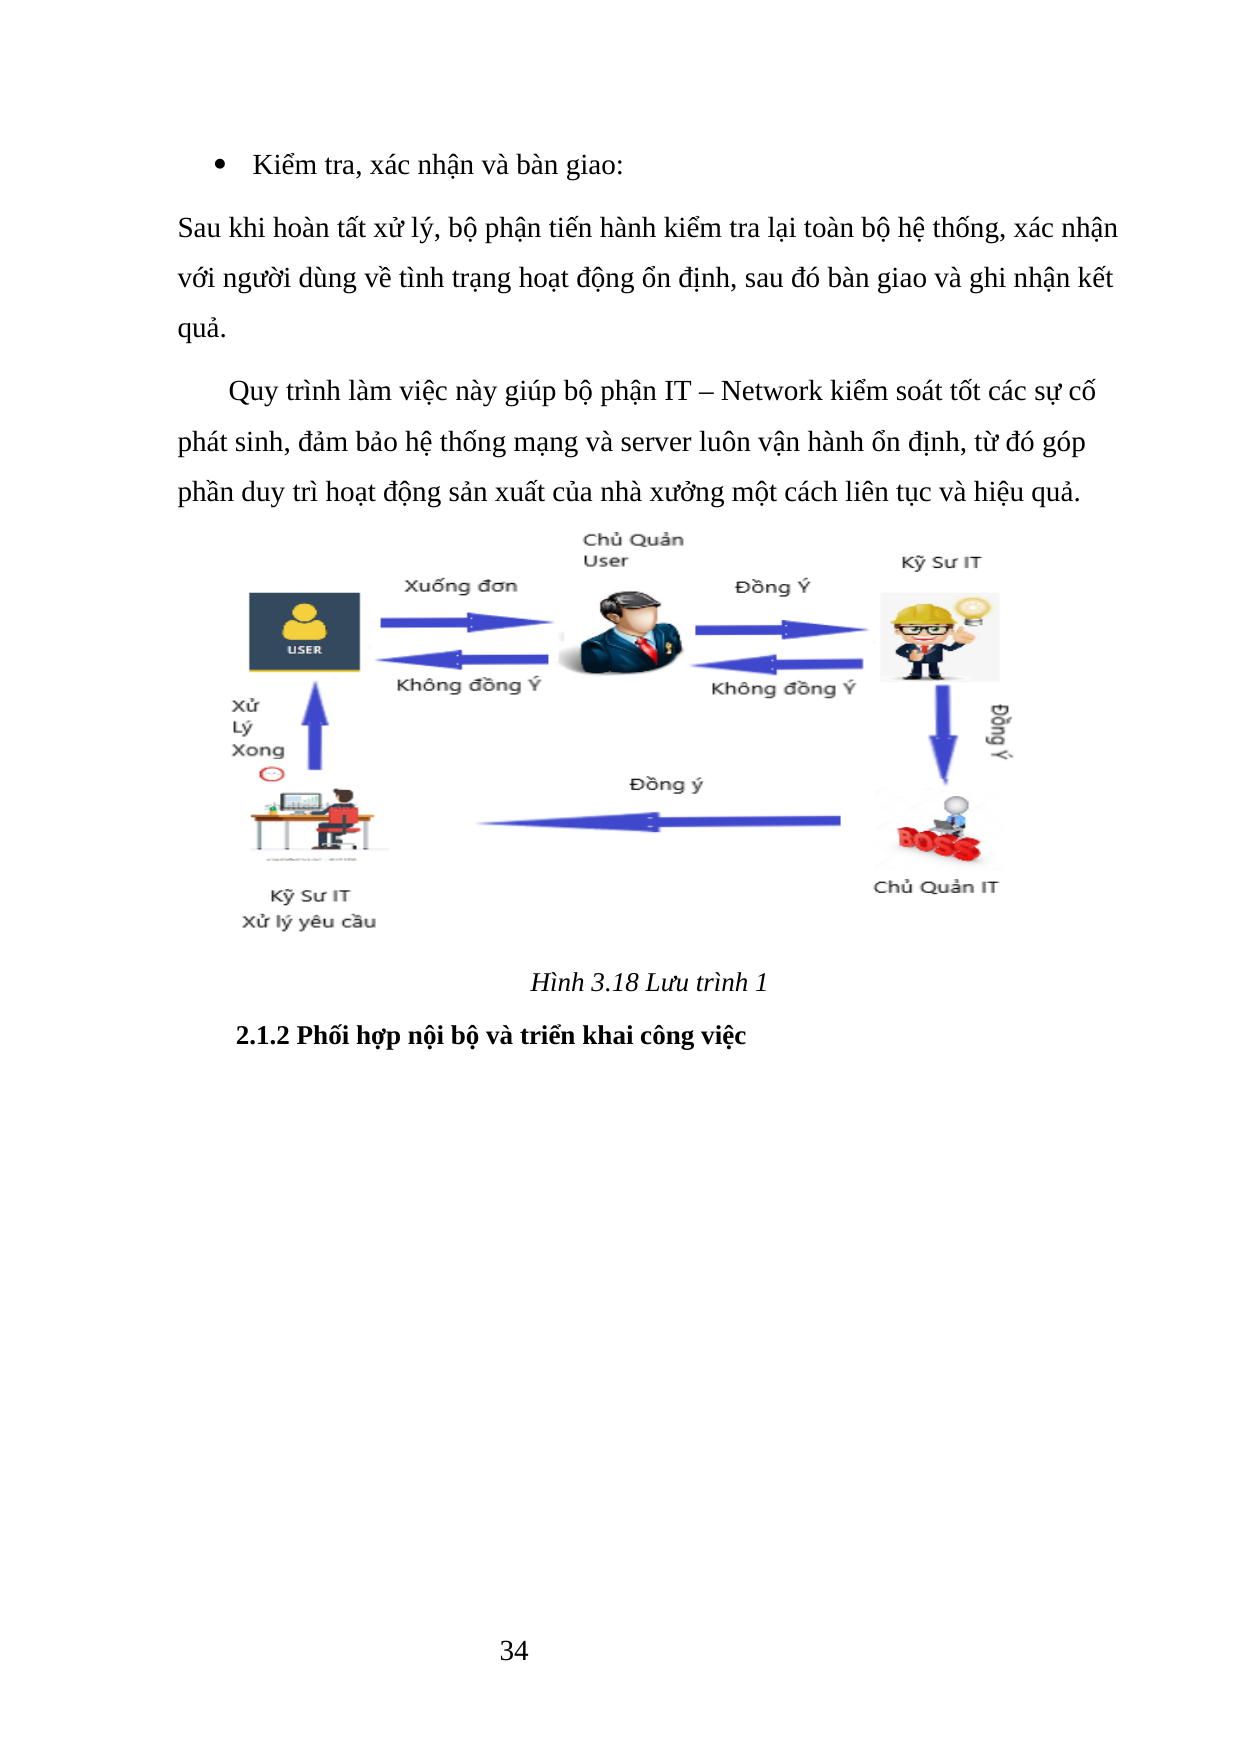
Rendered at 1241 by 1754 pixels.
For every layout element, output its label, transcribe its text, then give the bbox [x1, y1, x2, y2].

text Sau khi hoàn tất xử lý, bộ phận tiến hành kiểm tra lại toàn bộ hệ thống, xác nhận với người dùng về tình trạng hoạt động ổn định, sau đó bàn giao và ghi nhận kết quả. [177, 210, 1122, 344]
subtitle 2.1.2 Phối hợp nội bộ và triển khai công việc [236, 1019, 1122, 1050]
list Kiểm tra, xác nhận và bàn giao: [215, 147, 1122, 181]
picture [177, 521, 1109, 939]
